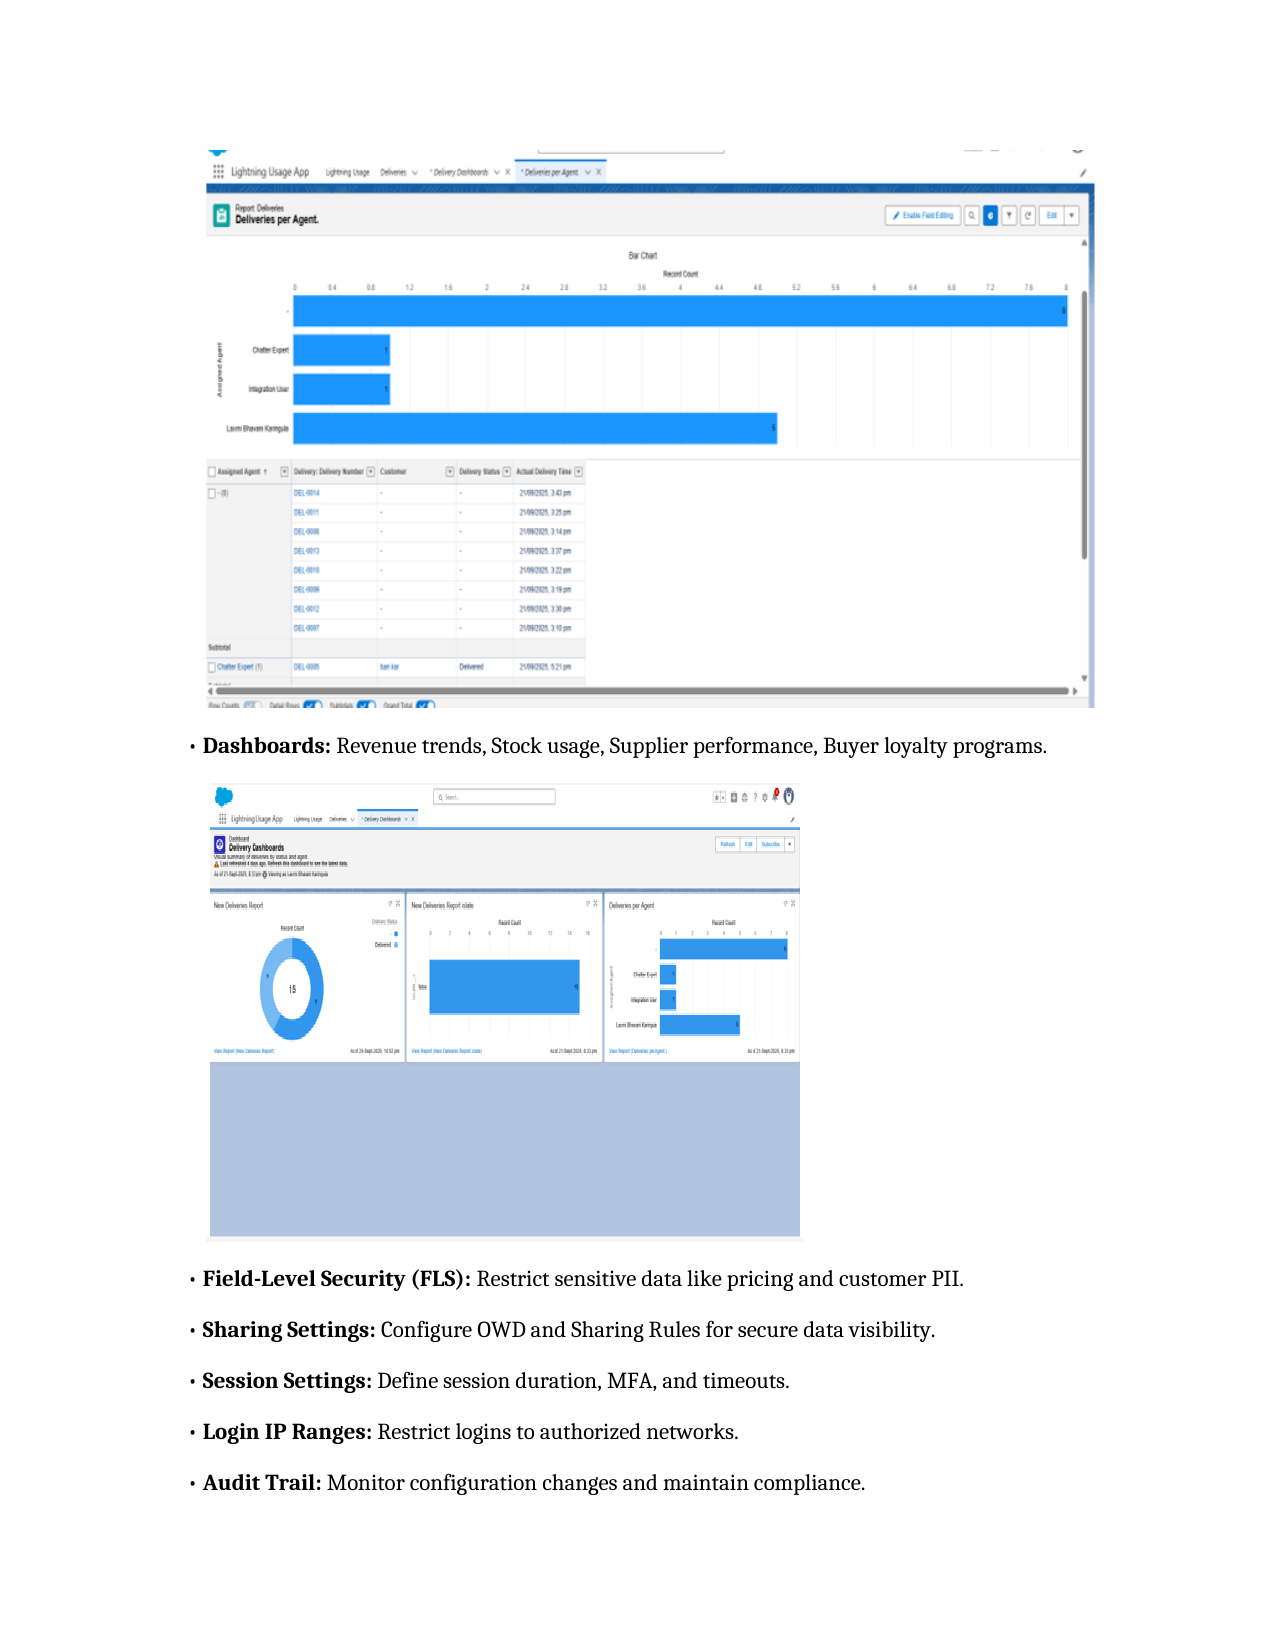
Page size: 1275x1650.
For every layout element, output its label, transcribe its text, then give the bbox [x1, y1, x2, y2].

text • Session Settings: Define session duration, MFA, and timeouts. [187, 1368, 1087, 1394]
text • Field-Level Security (FLS): Restrict sensitive data like pricing and customer PII. [187, 1266, 1087, 1292]
text • Audit Trail: Monitor configuration changes and maintain compliance. [187, 1470, 1087, 1497]
text • Login IP Ranges: Restrict logins to authorized networks. [187, 1419, 1087, 1446]
text • Dashboards: Revenue trends, Stock usage, Supplier performance, Buyer loyalty programs. [187, 732, 1087, 759]
text • Sharing Settings: Configure OWD and Sharing Rules for secure data visibility. [187, 1317, 1087, 1343]
